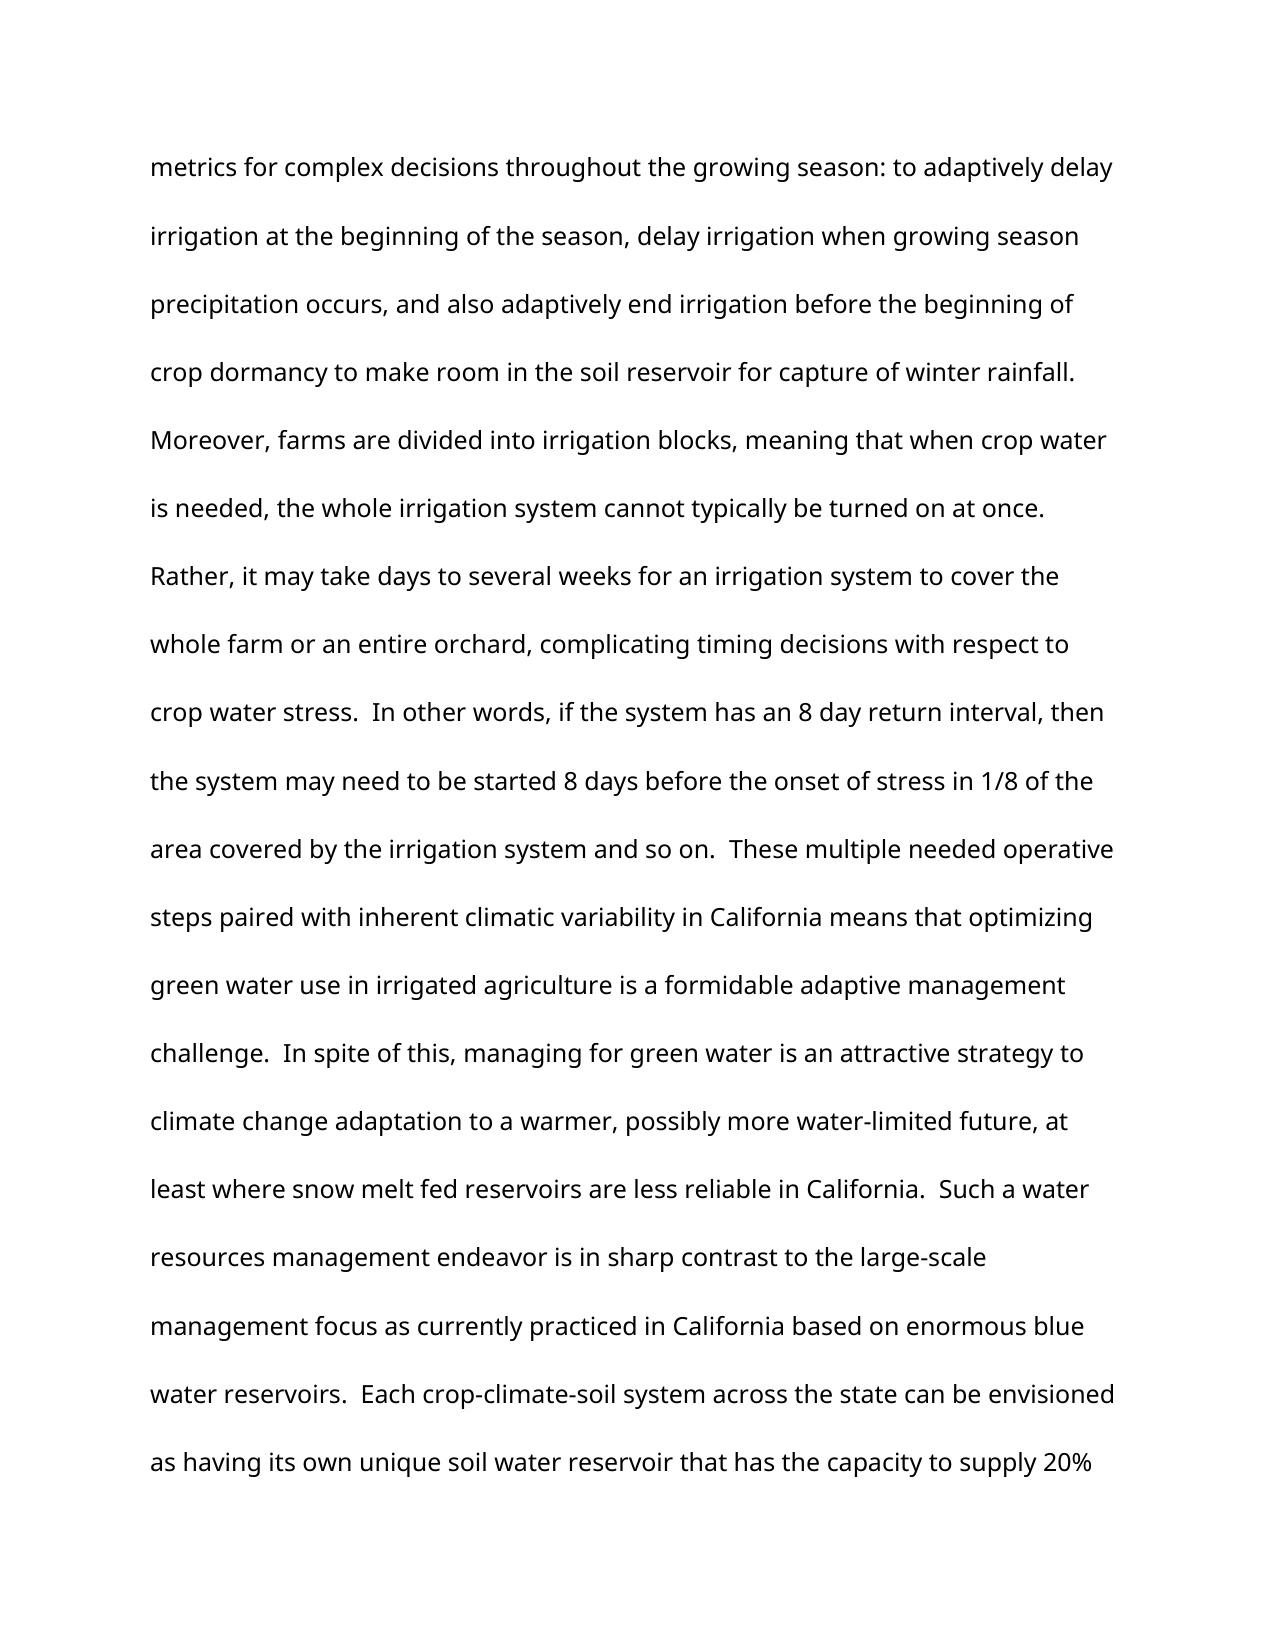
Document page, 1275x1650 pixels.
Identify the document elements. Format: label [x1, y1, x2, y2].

text [150, 150, 1125, 1478]
